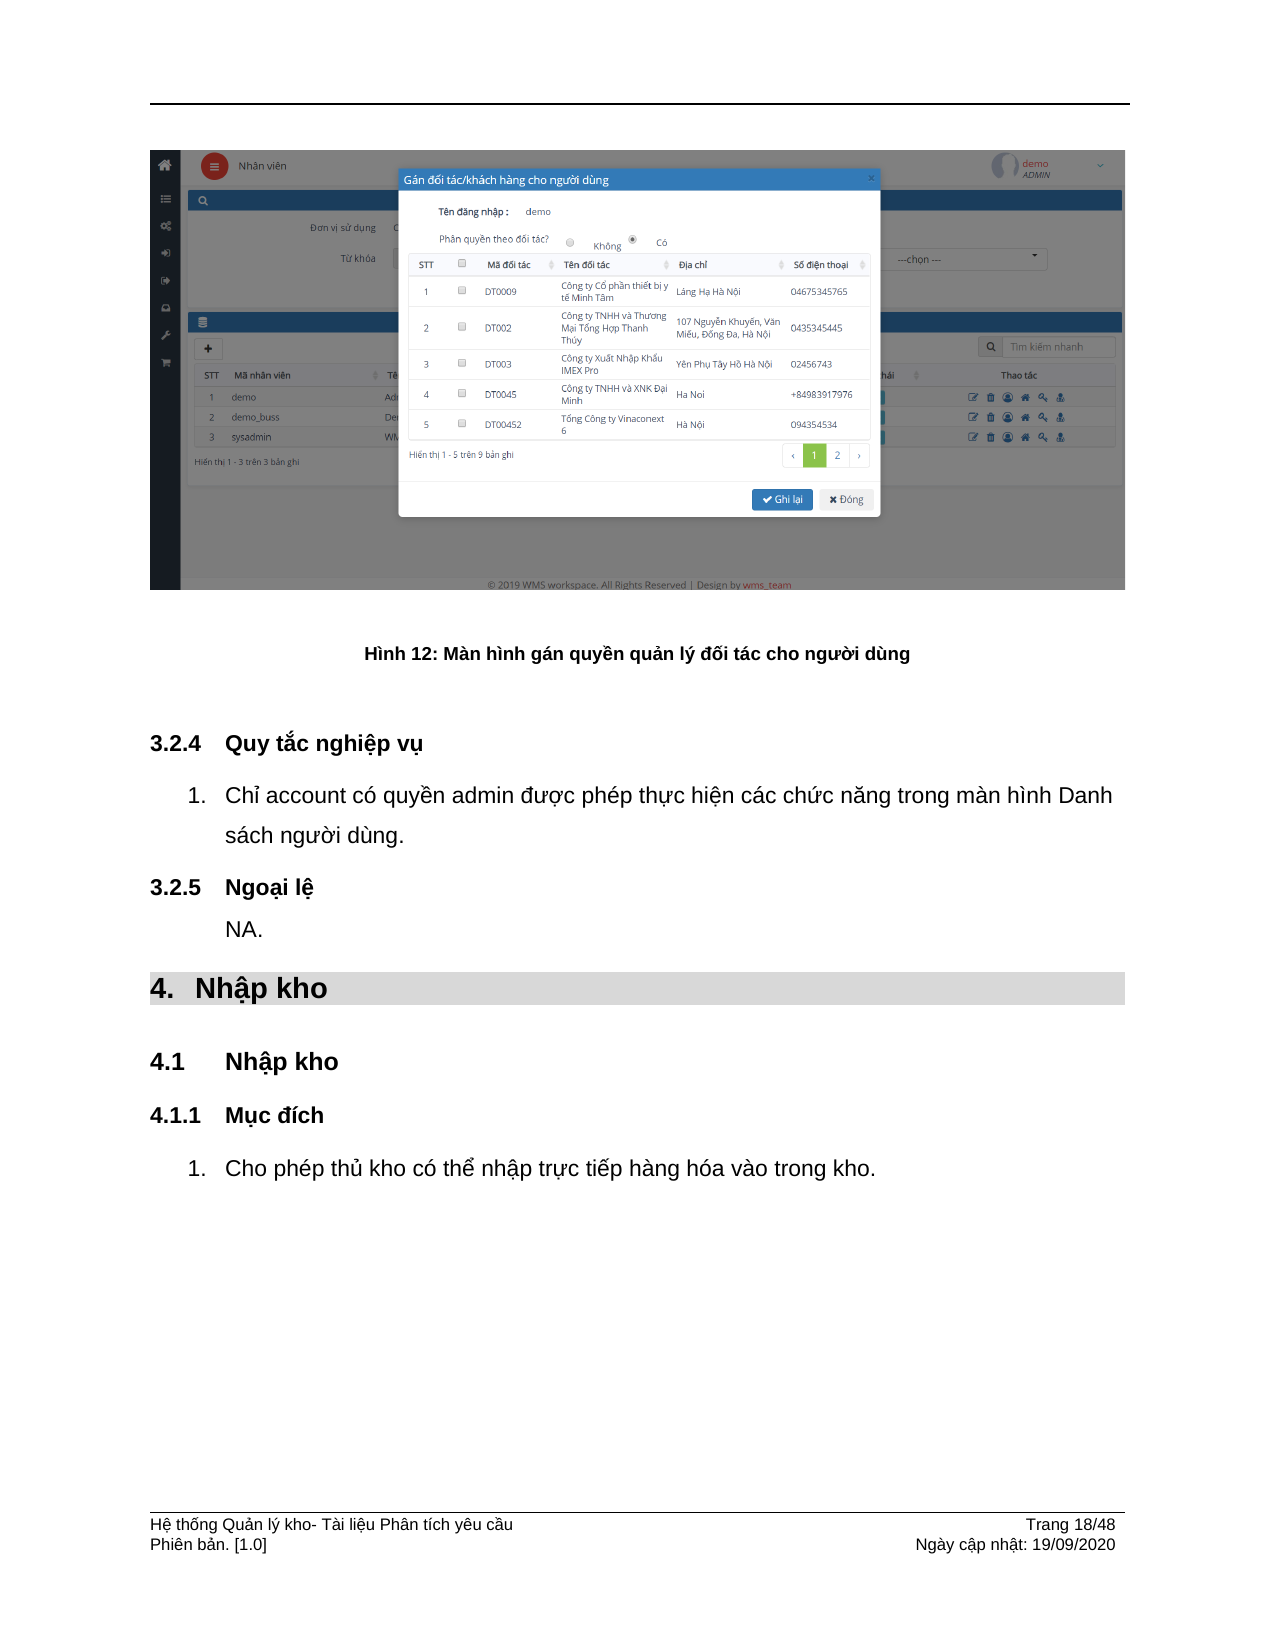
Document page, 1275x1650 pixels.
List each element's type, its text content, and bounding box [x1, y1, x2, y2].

list Chỉ account có quyền admin được phép thực hiện các chức năng trong màn hình Danh sách người dùng. [187, 782, 1125, 848]
picture [150, 150, 1125, 590]
list Cho phép thủ kho có thể nhập trực tiếp hàng hóa vào trong kho. [187, 1154, 1125, 1181]
subtitle Nhập kho [150, 972, 1125, 1005]
text NA. [150, 916, 1125, 943]
text Hình 12: Màn hình gán quyền quản lý đối tác cho người dùng [150, 642, 1125, 664]
subtitle Nhập kho [150, 1047, 1125, 1076]
subtitle Mục đích [150, 1102, 1125, 1129]
subtitle Quy tắc nghiệp vụ [150, 730, 1125, 757]
subtitle Ngoại lệ [150, 874, 1125, 900]
